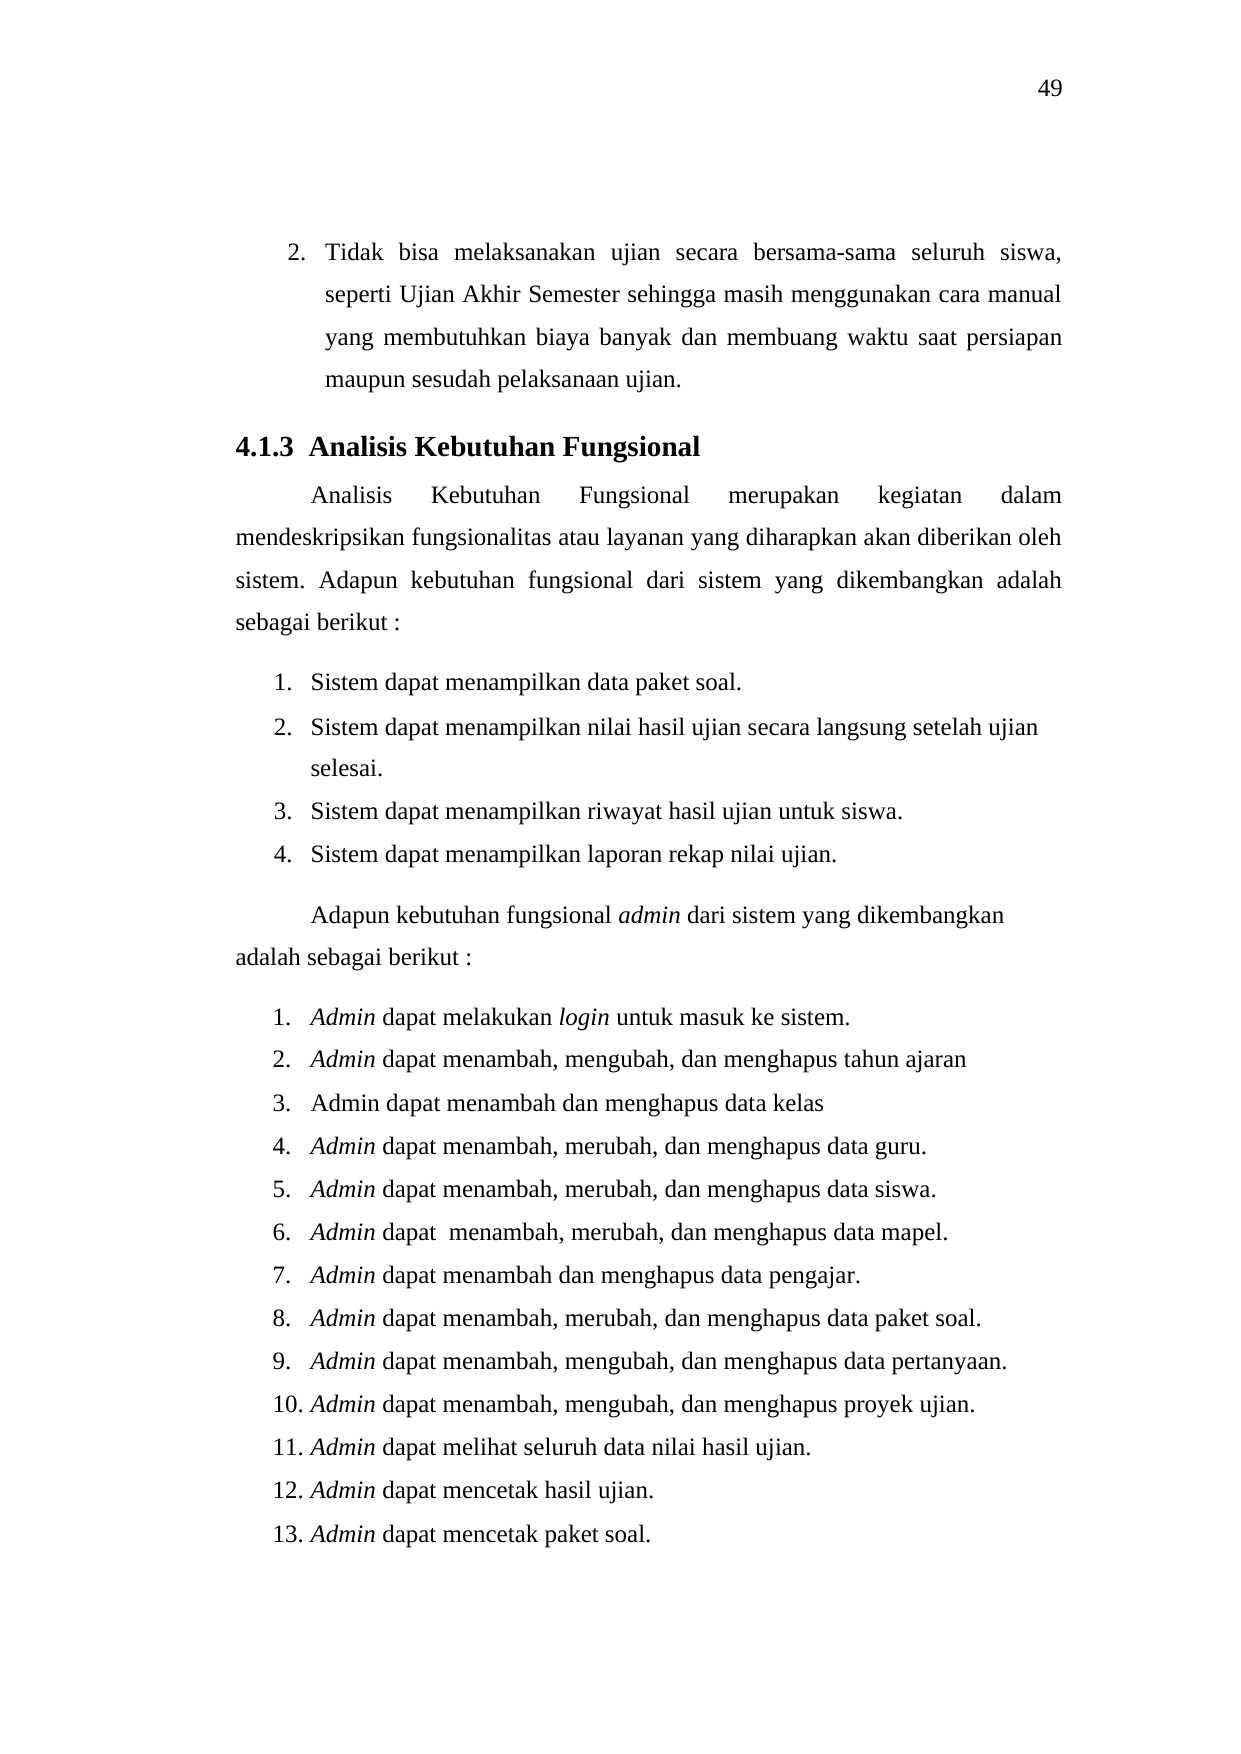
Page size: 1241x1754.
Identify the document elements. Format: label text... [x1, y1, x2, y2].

list Admin dapat menambah, merubah, dan menghapus data siswa. [272, 1174, 1090, 1203]
list Admin dapat menambah, merubah, dan menghapus data guru. [272, 1131, 1090, 1159]
list Sistem dapat menampilkan data paket soal. [274, 667, 1090, 696]
list Admin dapat menambah, mengubah, dan menghapus data pertanyaan. [272, 1346, 1090, 1375]
text 4.1.3 Analisis Kebutuhan Fungsional [235, 429, 1090, 462]
list Sistem dapat menampilkan laporan rekap nilai ujian. [274, 839, 1090, 868]
list Admin dapat menambah dan menghapus data kelas [272, 1088, 1090, 1117]
list Tidak bisa melaksanakan ujian secara bersama-sama seluruh siswa, seperti Ujian Akhir Semester sehingga masih menggunakan cara manual yang membutuhkan biaya banyak dan membuang waktu saat persiapan maupun sesudah pelaksanaan ujian. [287, 237, 1062, 393]
text Analisis Kebutuhan Fungsional merupakan kegiatan dalam mendeskripsikan fungsionalitas atau layanan yang diharapkan akan diberikan oleh sistem. Adapun kebutuhan fungsional dari sistem yang dikembangkan adalah sebagai berikut : [235, 480, 1062, 636]
list Admin dapat melihat seluruh data nilai hasil ujian. [272, 1432, 1090, 1461]
list Admin dapat menambah, merubah, dan menghapus data mapel. [272, 1217, 1090, 1246]
list Admin dapat melakukan login untuk masuk ke sistem. [272, 1002, 1090, 1030]
list Admin dapat menambah, merubah, dan menghapus data paket soal. [272, 1303, 1090, 1332]
list Admin dapat mencetak hasil ujian. [272, 1475, 1090, 1504]
list Admin dapat mencetak paket soal. [272, 1519, 1090, 1547]
list Sistem dapat menampilkan riwayat hasil ujian untuk siswa. [274, 796, 1090, 825]
list Admin dapat menambah, mengubah, dan menghapus proyek ujian. [272, 1389, 1090, 1418]
text 49 [150, 73, 1062, 101]
text Adapun kebutuhan fungsional admin dari sistem yang dikembangkan adalah sebagai berikut : [235, 900, 1062, 971]
list Sistem dapat menampilkan nilai hasil ujian secara langsung setelah ujian selesai. [274, 712, 1062, 782]
list Admin dapat menambah dan menghapus data pengajar. [272, 1260, 1090, 1289]
list Admin dapat menambah, mengubah, dan menghapus tahun ajaran [272, 1044, 1090, 1073]
